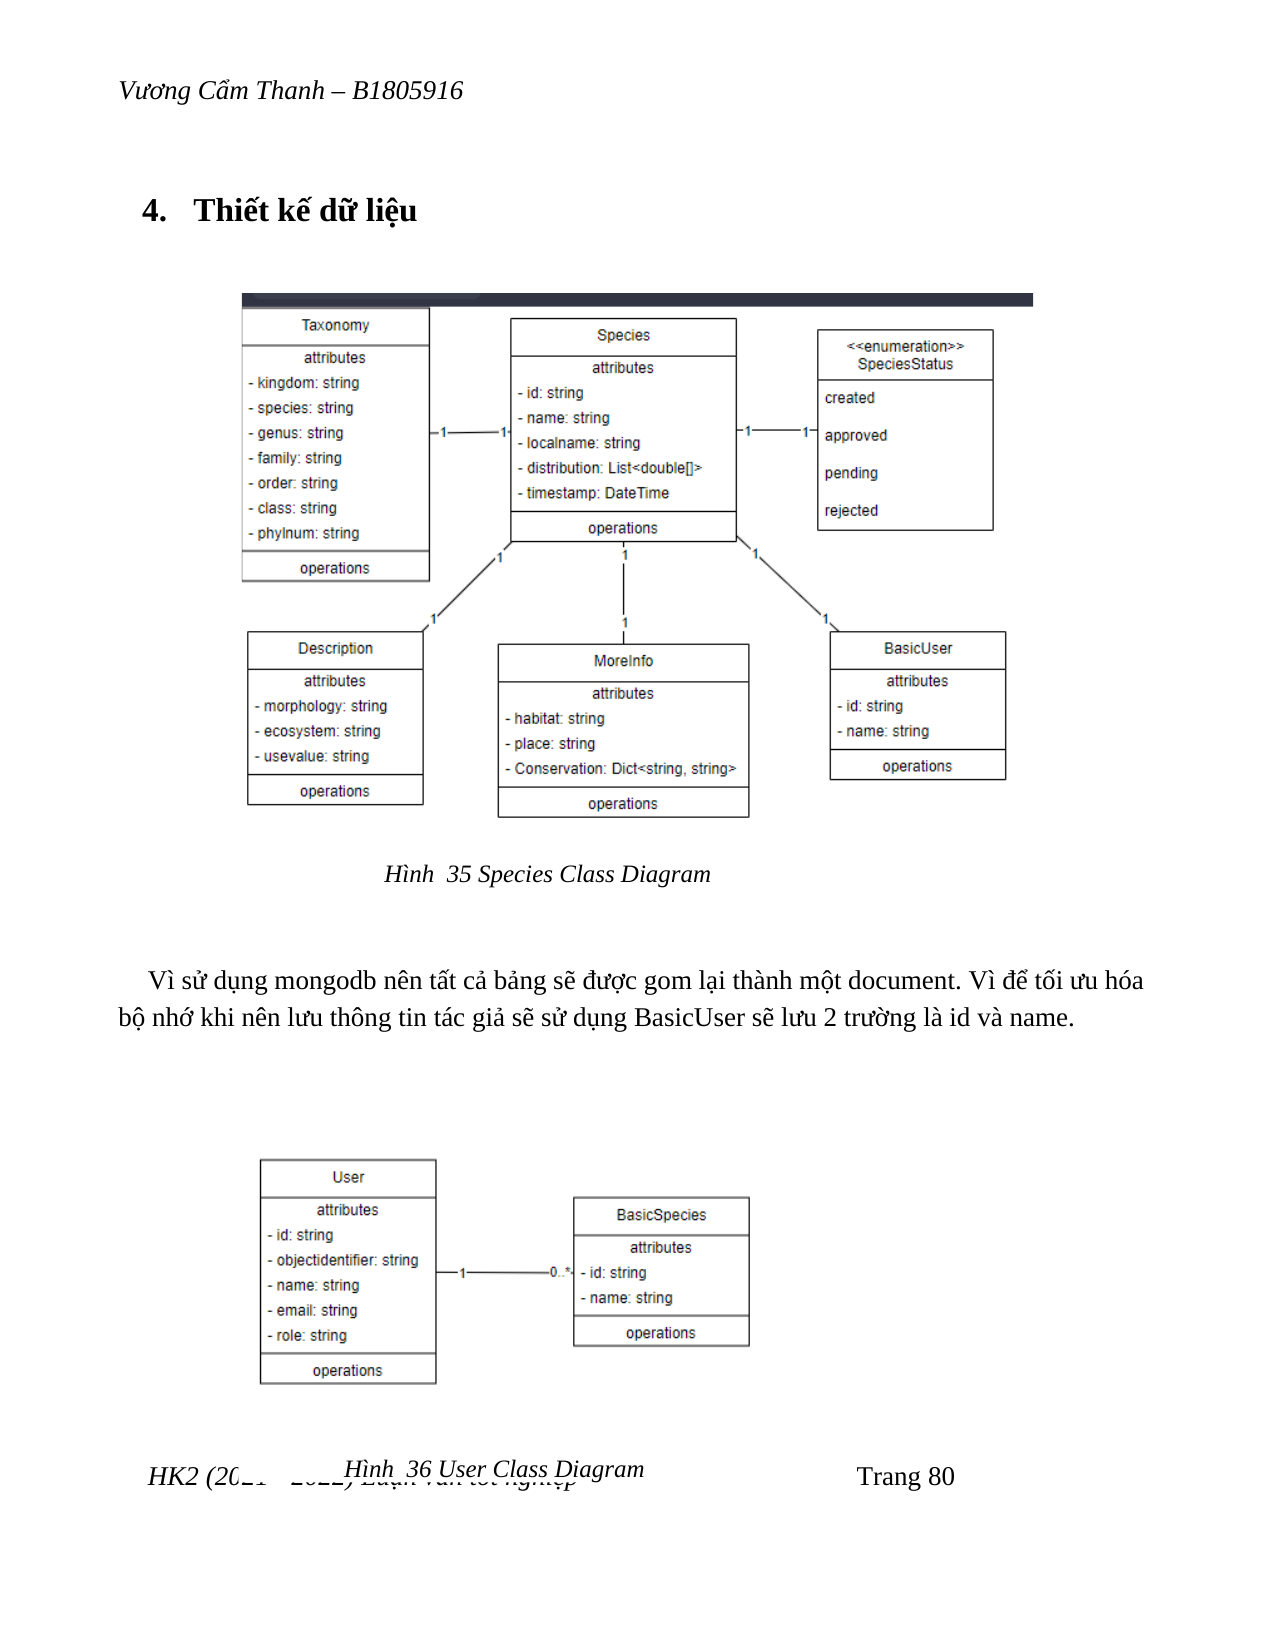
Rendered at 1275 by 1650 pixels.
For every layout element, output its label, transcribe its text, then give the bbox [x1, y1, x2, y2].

picture [251, 1135, 765, 1420]
subtitle Thiết kế dữ liệu [142, 190, 1157, 228]
text Vì sử dụng mongodb nên tất cả bảng sẽ được gom lại thành một document. Vì để tối ưu hóa bộ nhớ khi nên lưu thông tin tác giả sẽ sử dụng BasicUser sẽ lưu 2 trường là id và name. [118, 964, 1157, 1032]
picture [241, 293, 1034, 853]
